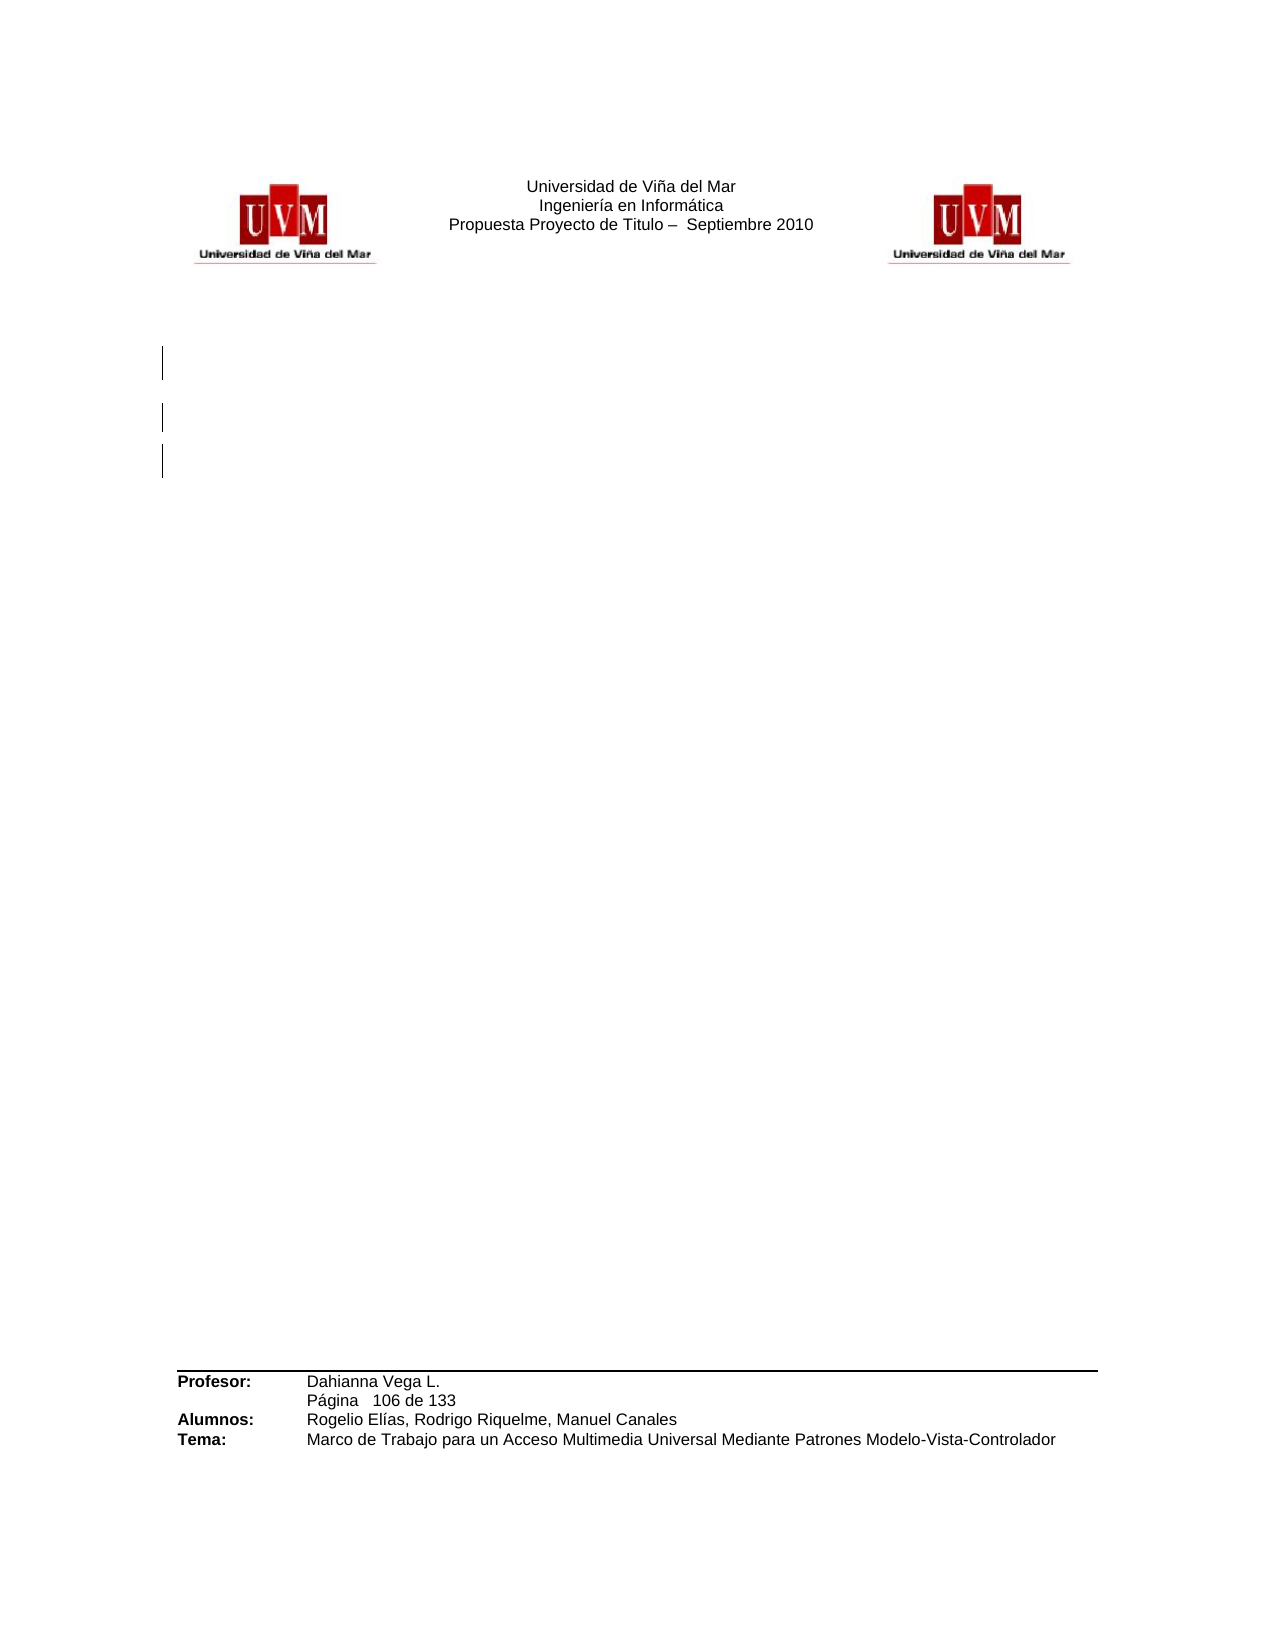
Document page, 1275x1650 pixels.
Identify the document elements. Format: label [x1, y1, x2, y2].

picture [177, 176, 390, 267]
picture [871, 176, 1084, 267]
